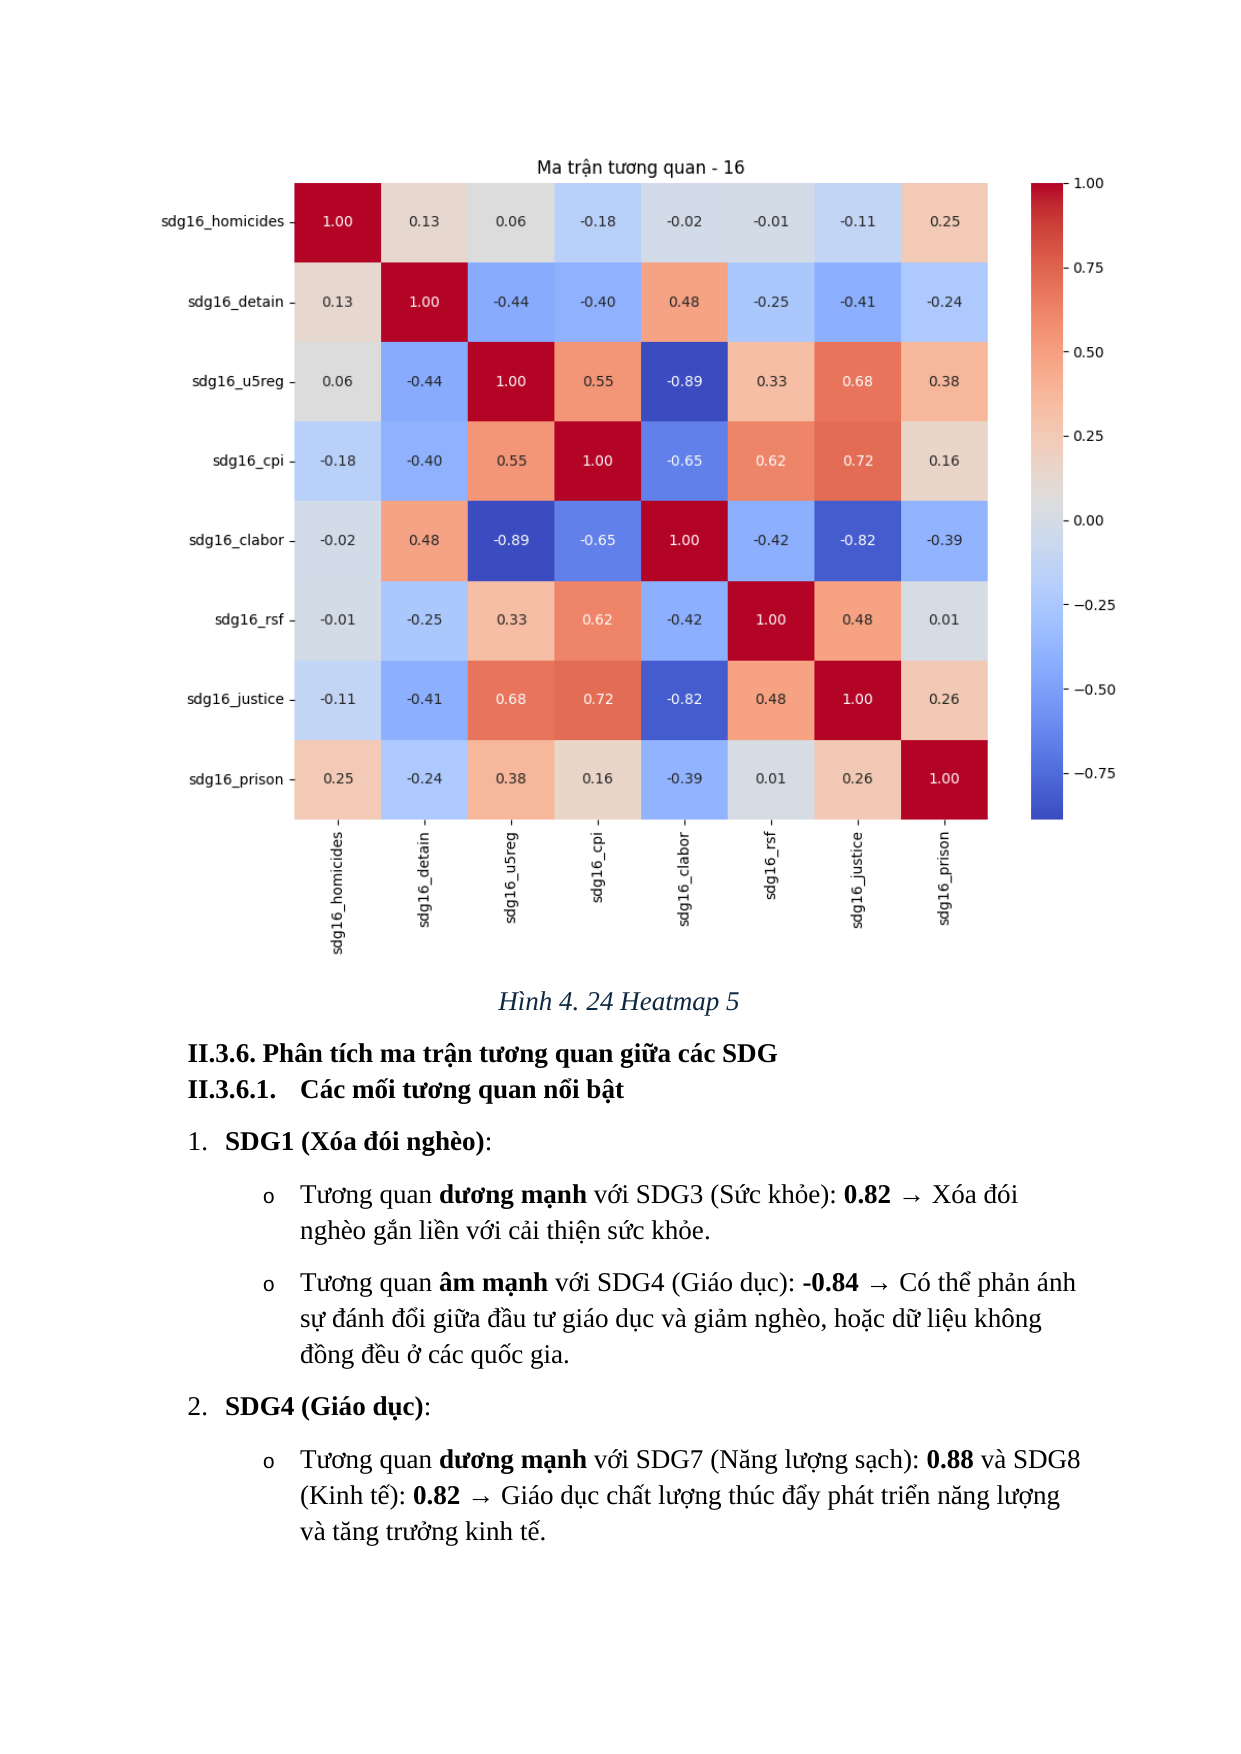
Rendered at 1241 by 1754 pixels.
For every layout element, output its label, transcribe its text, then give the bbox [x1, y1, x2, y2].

list SDG4 (Giáo dục): [187, 1391, 1090, 1422]
list Tương quan âm mạnh với SDG4 (Giáo dục): -0.84 → Có thể phản ánh sự đánh đổi giữa đầu tư giáo dục và giảm nghèo, hoặc dữ liệu không đồng đều ở các quốc gia. [262, 1266, 1090, 1369]
text Hình 4. 24 Heatmap 5 [150, 985, 1090, 1016]
list Các mối tương quan nổi bật [187, 1073, 1090, 1104]
list SDG1 (Xóa đói nghèo): [187, 1125, 1090, 1156]
list Tương quan dương mạnh với SDG3 (Sức khỏe): 0.82 → Xóa đói nghèo gắn liền với cải thiện sức khỏe. [262, 1178, 1090, 1245]
list Phân tích ma trận tương quan giữa các SDG [187, 1037, 1090, 1068]
list Tương quan dương mạnh với SDG7 (Năng lượng sạch): 0.88 và SDG8 (Kinh tế): 0.82 → Giáo dục chất lượng thúc đẩy phát triển năng lượng và tăng trưởng kinh tế. [262, 1443, 1090, 1546]
picture [150, 150, 1125, 964]
